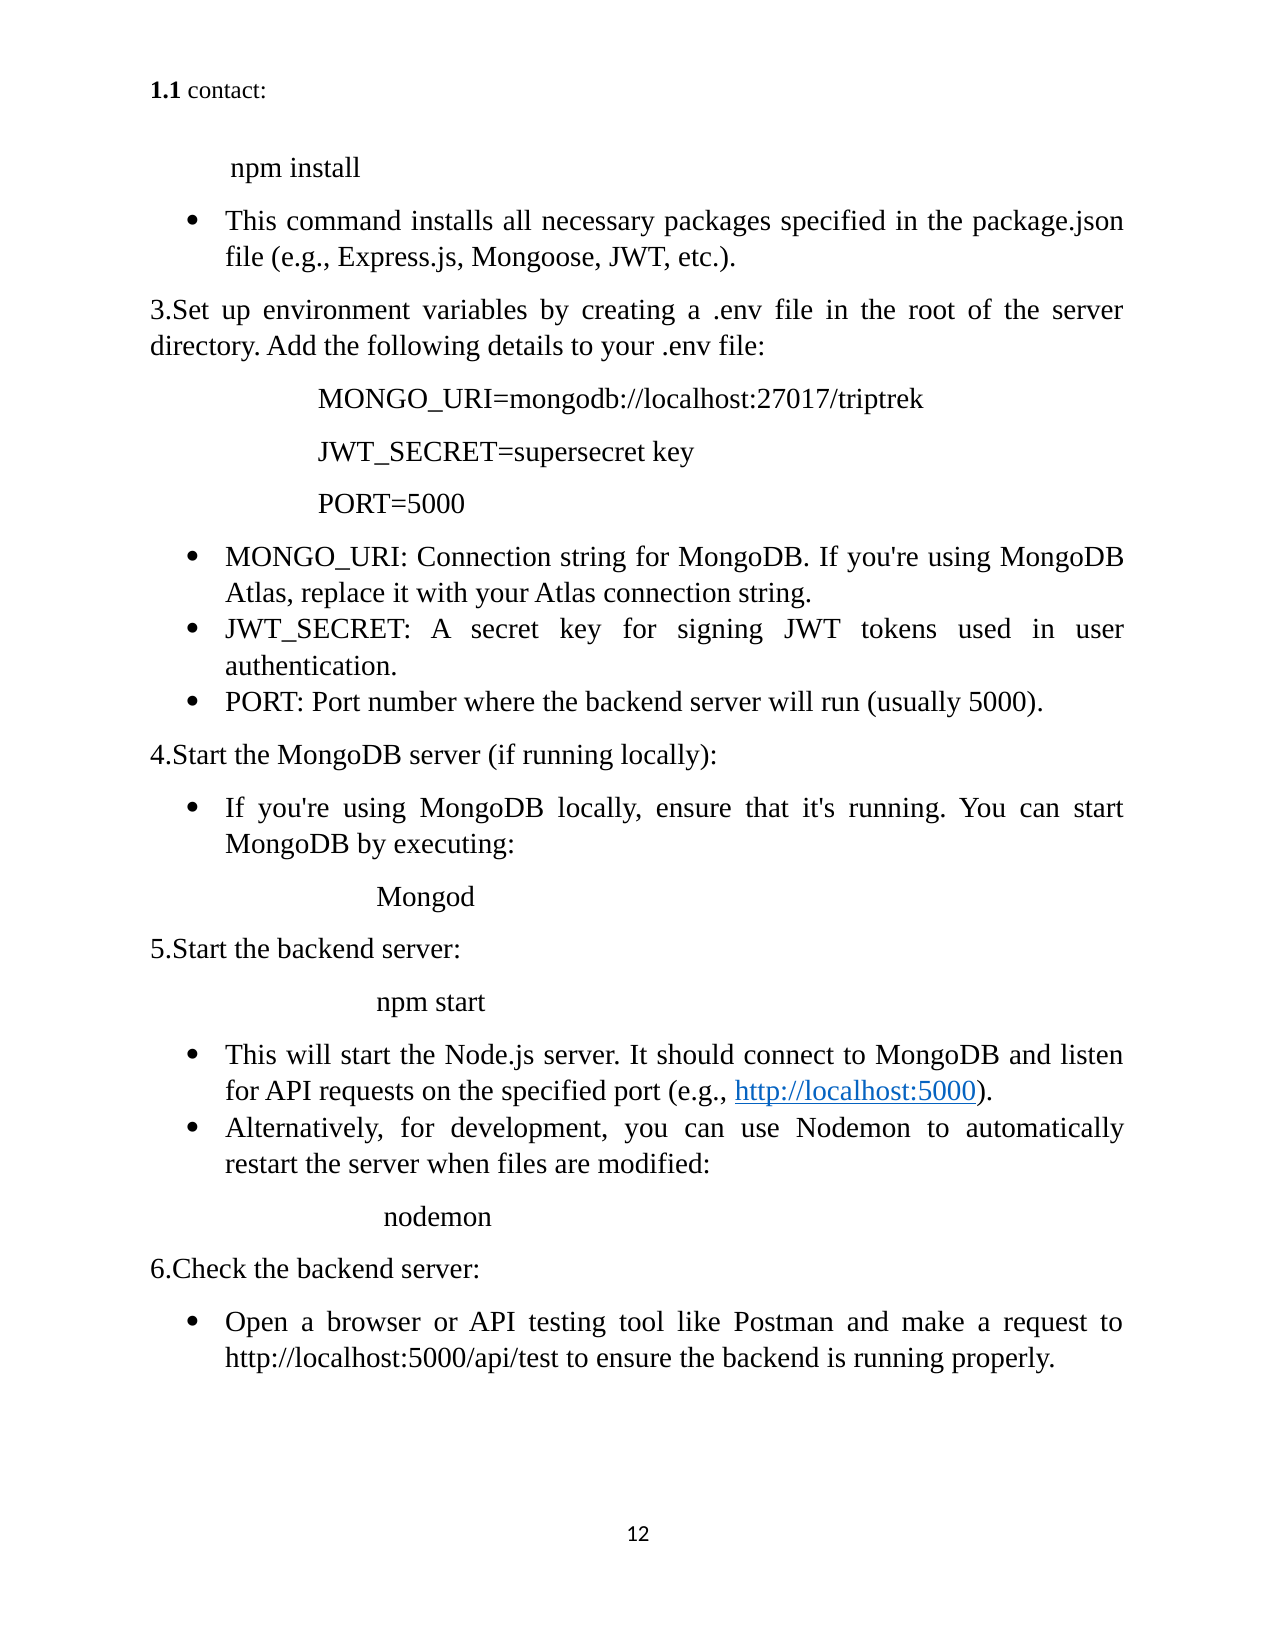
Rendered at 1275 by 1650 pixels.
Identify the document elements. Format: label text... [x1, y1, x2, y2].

text JWT_SECRET=supersecret key [150, 434, 1125, 467]
list PORT: Port number where the backend server will run (usually 5000). [187, 684, 1125, 718]
text 3.Set up environment variables by creating a .env file in the root of the server directory. Add the following details to your .env file: [150, 292, 1125, 362]
text 5.Start the backend server: [150, 932, 1125, 965]
text Mongod [150, 879, 1125, 912]
list JWT_SECRET: A secret key for signing JWT tokens used in user authentication. [187, 612, 1125, 681]
text MONGO_URI=mongodb://localhost:27017/triptrek [150, 381, 1125, 414]
text nodemon [150, 1199, 1125, 1232]
text 4.Start the MongoDB server (if running locally): [150, 737, 1125, 771]
list MONGO_URI: Connection string for MongoDB. If you're using MongoDB Atlas, replace it with your Atlas connection string. [187, 539, 1125, 609]
list If you're using MongoDB locally, ensure that it's running. You can start MongoDB by executing: [187, 790, 1125, 859]
text npm install [150, 150, 1125, 183]
list This will start the Node.js server. It should connect to MongoDB and listen for API requests on the specified port (e.g., http://localhost:5000). [187, 1037, 1125, 1107]
text PORT=5000 [150, 486, 1125, 520]
text npm start [150, 984, 1125, 1018]
text 6.Check the backend server: [150, 1252, 1125, 1285]
list This command installs all necessary packages specified in the package.json file (e.g., Express.js, Mongoose, JWT, etc.). [187, 203, 1125, 273]
list Alternatively, for development, you can use Nodemon to automatically restart the server when files are modified: [187, 1110, 1125, 1179]
list Open a browser or API testing tool like Postman and make a request to http://localhost:5000/api/test to ensure the backend is running properly. [187, 1304, 1125, 1374]
